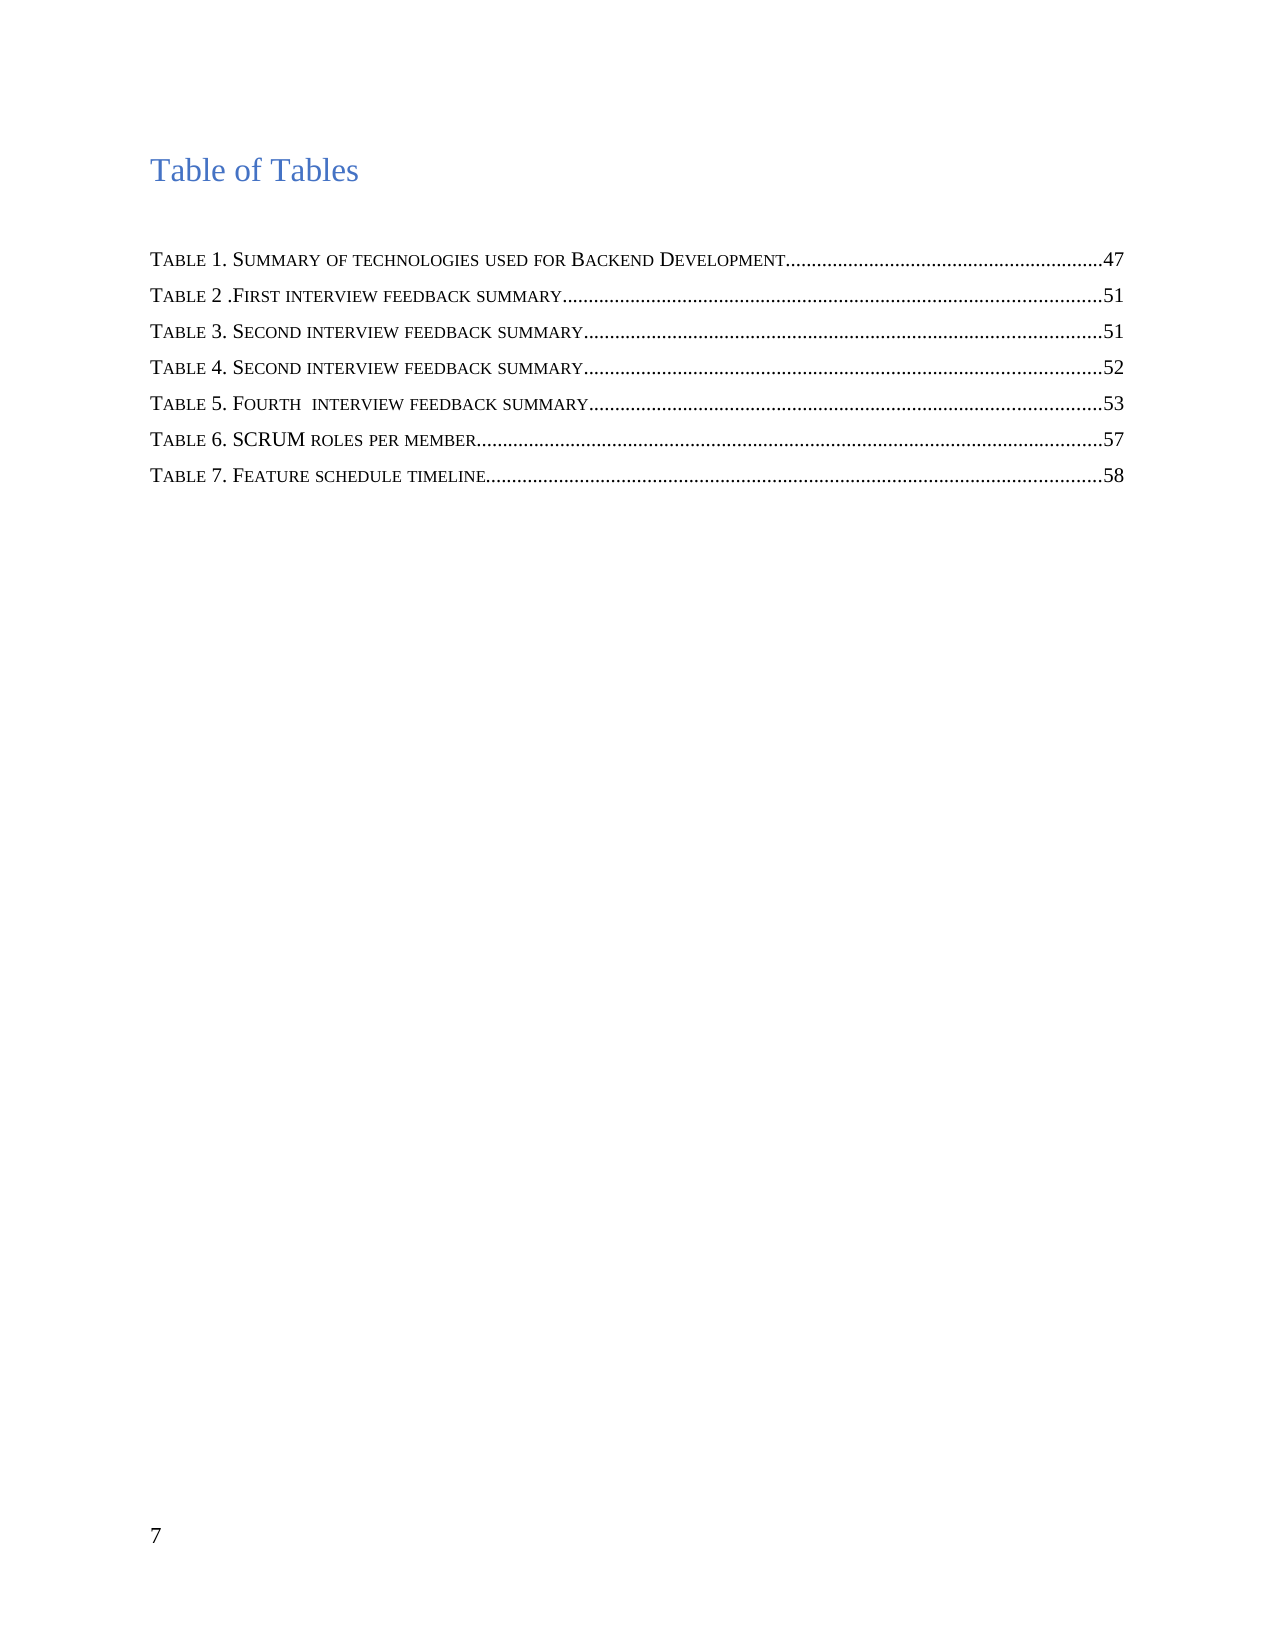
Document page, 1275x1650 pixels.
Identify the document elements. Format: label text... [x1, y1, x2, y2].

text Table 2 .First interview feedback summary 51 [150, 283, 1125, 307]
text Table 3. Second interview feedback summary 51 [150, 319, 1125, 343]
text Table 1. Summary of technologies used for Backend Development 47 [150, 247, 1125, 271]
text Table 6. SCRUM roles per member 57 [150, 427, 1125, 451]
text Table 7. Feature schedule timeline 58 [150, 463, 1125, 487]
text Table 5. Fourth interview feedback summary 53 [150, 391, 1125, 415]
text Table 4. Second interview feedback summary 52 [150, 355, 1125, 379]
text Table of Tables [150, 150, 1125, 188]
